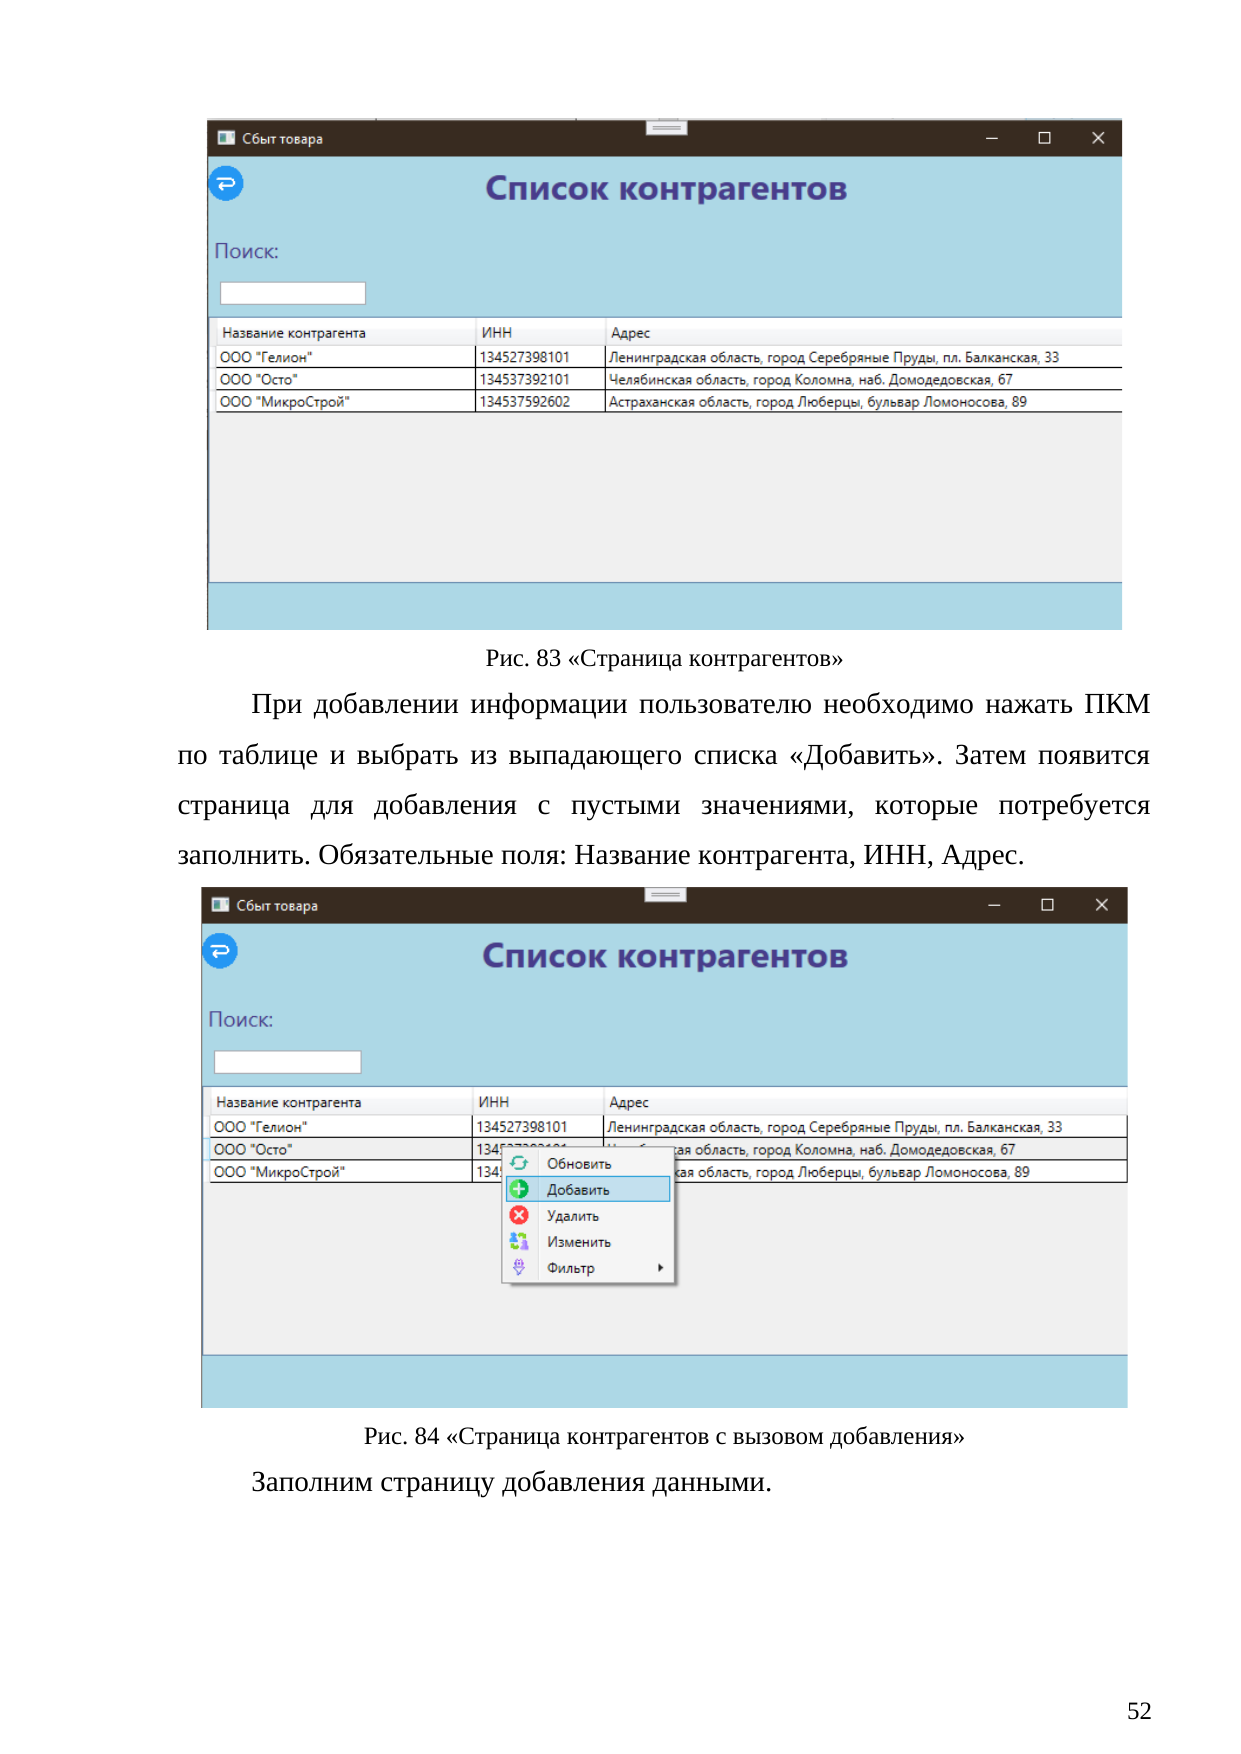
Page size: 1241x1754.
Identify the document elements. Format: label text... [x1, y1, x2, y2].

text Заполним страницу добавления данными. [177, 1464, 1152, 1498]
picture [201, 887, 1128, 1408]
text Рис. 83 «Страница контрагентов» [177, 643, 1152, 672]
picture [206, 118, 1123, 630]
text Рис. 84 «Страница контрагентов с вызовом добавления» [177, 1421, 1152, 1450]
text При добавлении информации пользователю необходимо нажать ПКМ по таблице и выбрать из выпадающего списка «Добавить». Затем появится страница для добавления с пустыми значениями, которые потребуется заполнить. Обязательные поля: Название контрагента, ИНН, Адрес. [177, 686, 1152, 871]
